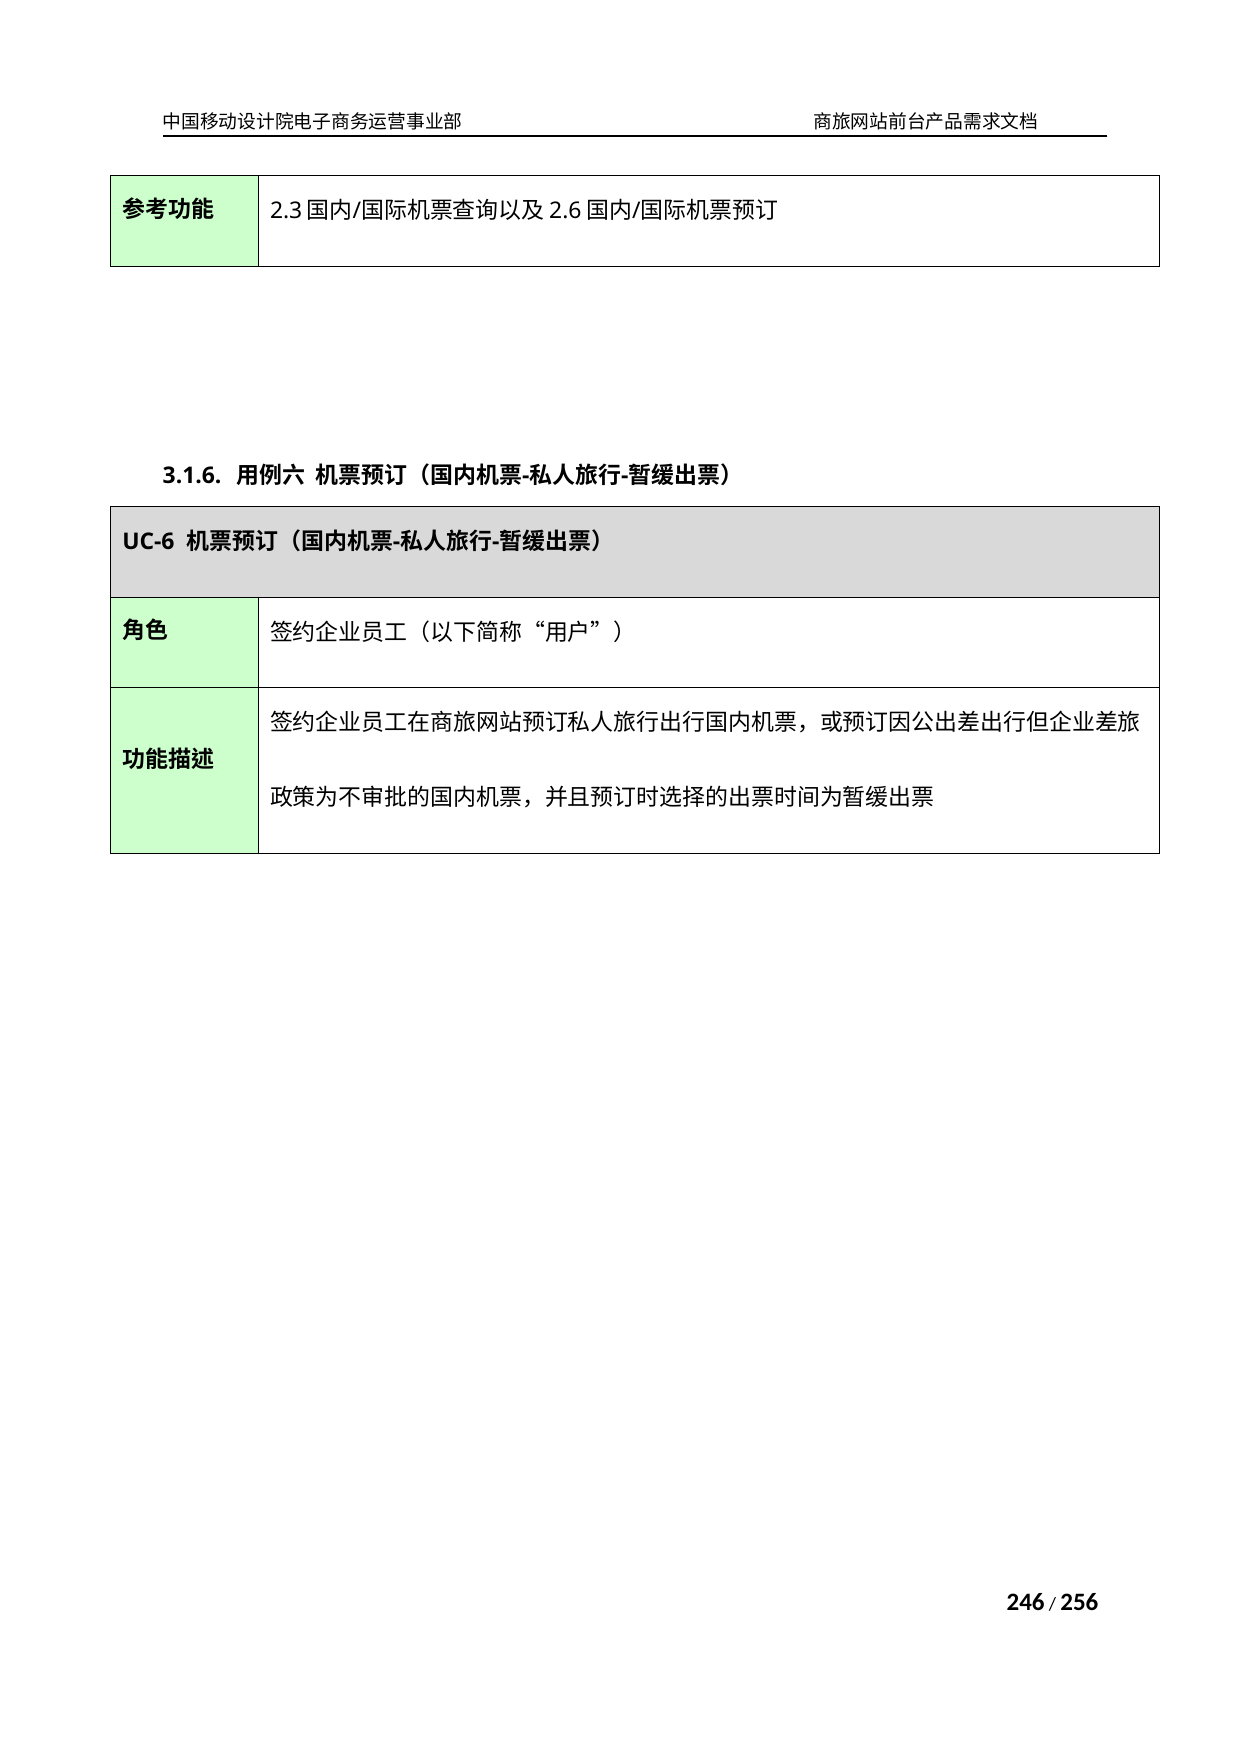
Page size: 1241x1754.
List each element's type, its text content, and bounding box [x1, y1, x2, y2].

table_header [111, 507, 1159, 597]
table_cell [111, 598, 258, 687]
subtitle 用例六 机票预订（国内机票-私人旅行-暂缓出票） [162, 441, 1107, 506]
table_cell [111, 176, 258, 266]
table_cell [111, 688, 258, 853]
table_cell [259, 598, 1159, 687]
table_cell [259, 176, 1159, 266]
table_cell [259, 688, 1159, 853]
